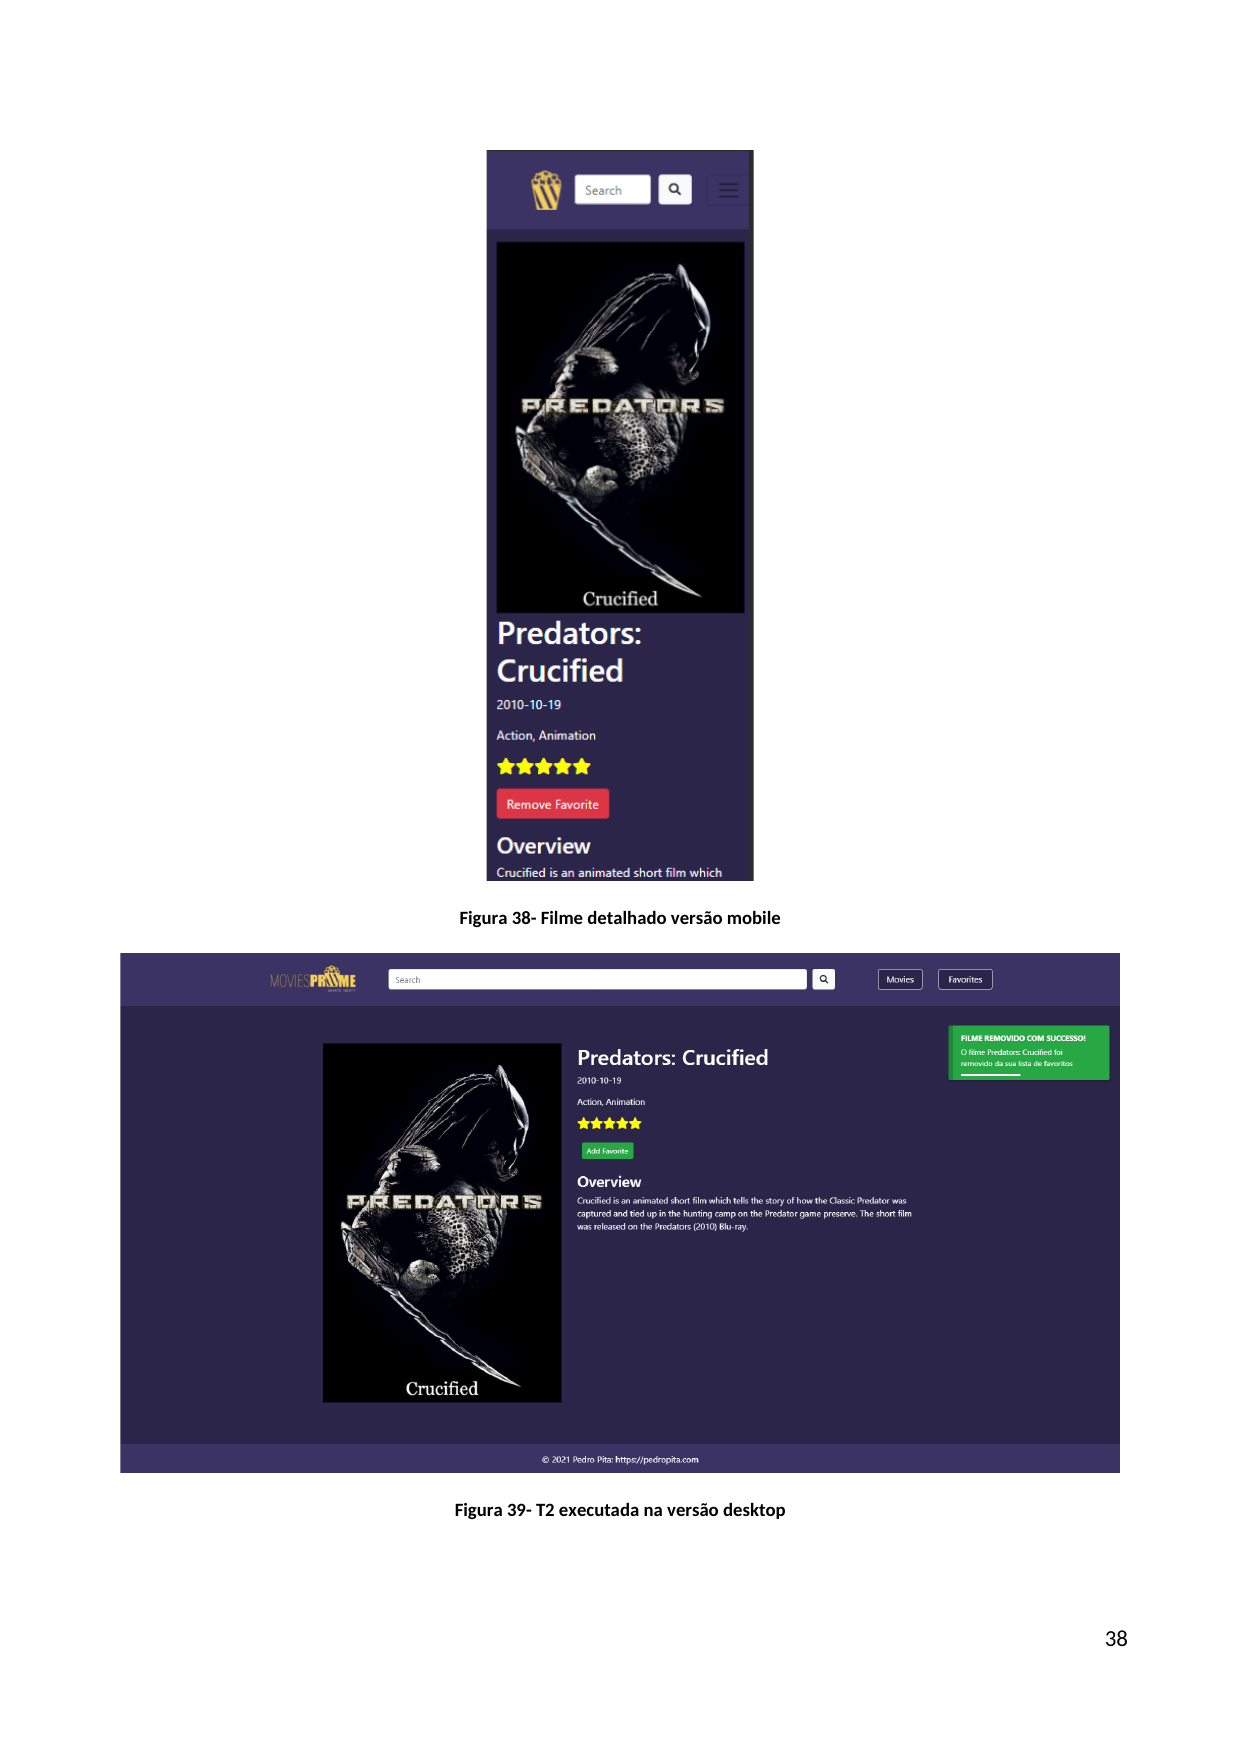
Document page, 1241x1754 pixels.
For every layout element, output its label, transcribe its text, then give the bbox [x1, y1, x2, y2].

text Figura 38- Filme detalhado versão mobile [112, 906, 1128, 929]
picture [486, 150, 754, 881]
text Figura 39- T2 executada na versão desktop [112, 1498, 1128, 1521]
picture [120, 953, 1120, 1473]
